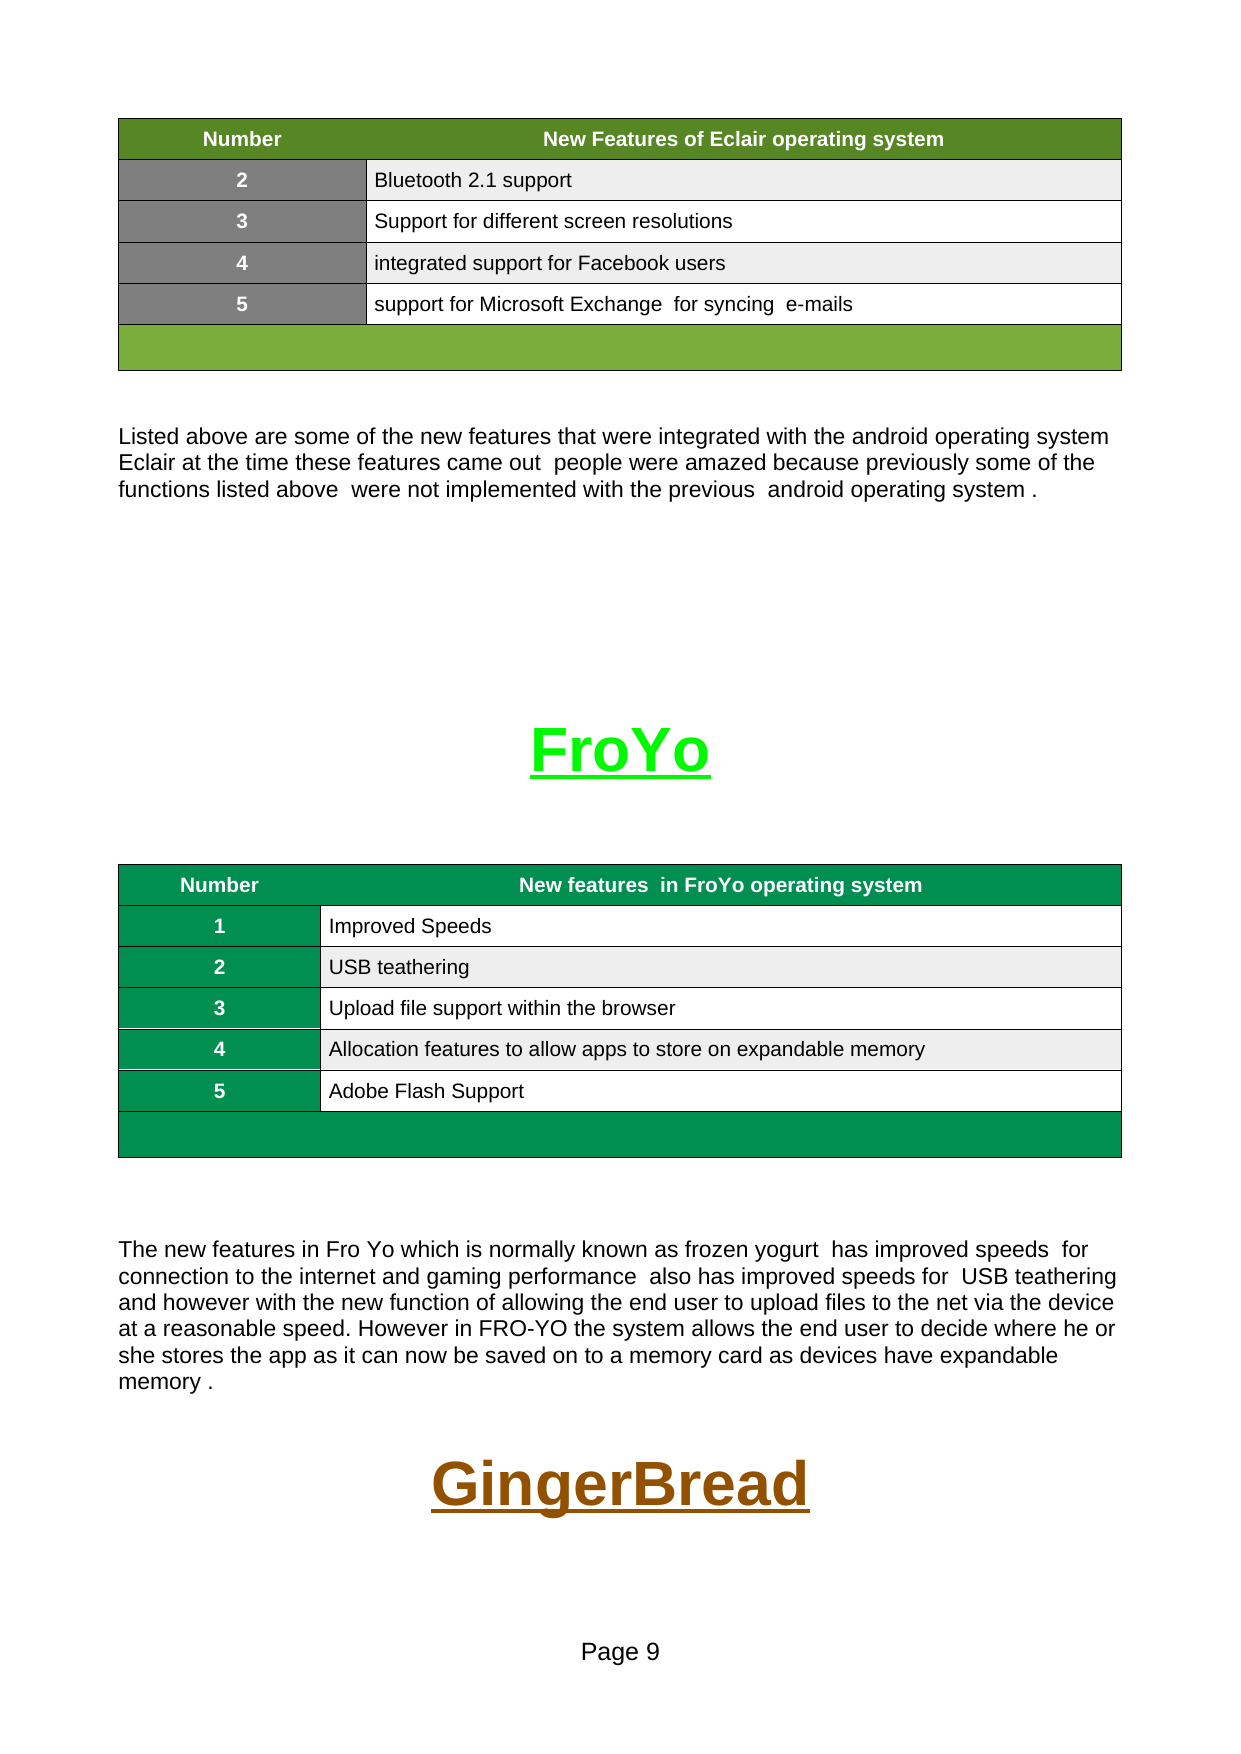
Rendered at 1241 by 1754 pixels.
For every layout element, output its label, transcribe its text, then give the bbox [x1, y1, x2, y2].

table_cell Upload file support within the browser [321, 988, 1121, 1028]
table_cell 5 [119, 284, 366, 324]
text Listed above are some of the new features that were integrated with the android operating system Eclair at the time these features came out people were amazed because previously some of the functions listed above were not implemented with the previous android operating system . [118, 423, 1122, 502]
table_cell 5 [119, 1071, 320, 1111]
table_cell Bluetooth 2.1 support [367, 160, 1121, 200]
table_cell integrated support for Facebook users [367, 243, 1121, 283]
table_cell USB teathering [321, 947, 1121, 987]
table_cell [119, 325, 366, 370]
table_cell 1 [119, 906, 320, 946]
table_cell 4 [119, 1030, 320, 1069]
table_header Number [119, 865, 320, 905]
table_cell 4 [119, 243, 366, 283]
table_cell Adobe Flash Support [321, 1071, 1121, 1111]
table_header Number [119, 119, 366, 159]
title FroYo [118, 713, 1122, 785]
table_cell 2 [119, 160, 366, 200]
table_header New features in FroYo operating system [320, 865, 1121, 905]
table_cell [119, 1112, 320, 1157]
table_cell [366, 325, 1121, 370]
table_cell Allocation features to allow apps to store on expandable memory [321, 1030, 1121, 1069]
table_cell 3 [119, 988, 320, 1028]
table_cell 2 [119, 947, 320, 987]
table_cell 3 [119, 201, 366, 242]
title GingerBread [118, 1447, 1122, 1519]
table_header New Features of Eclair operating system [366, 119, 1121, 159]
table_cell Support for different screen resolutions [367, 201, 1121, 242]
table_cell [320, 1112, 1121, 1157]
table_cell Improved Speeds [321, 906, 1121, 946]
text The new features in Fro Yo which is normally known as frozen yogurt has improved speeds for connection to the internet and gaming performance also has improved speeds for USB teathering and however with the new function of allowing the end user to upload files to the net via the device at a reasonable speed. However in FRO-YO the system allows the end user to decide where he or she stores the app as it can now be saved on to a memory card as devices have expandable memory . [118, 1236, 1122, 1394]
table_cell support for Microsoft Exchange for syncing e-mails [367, 284, 1121, 324]
